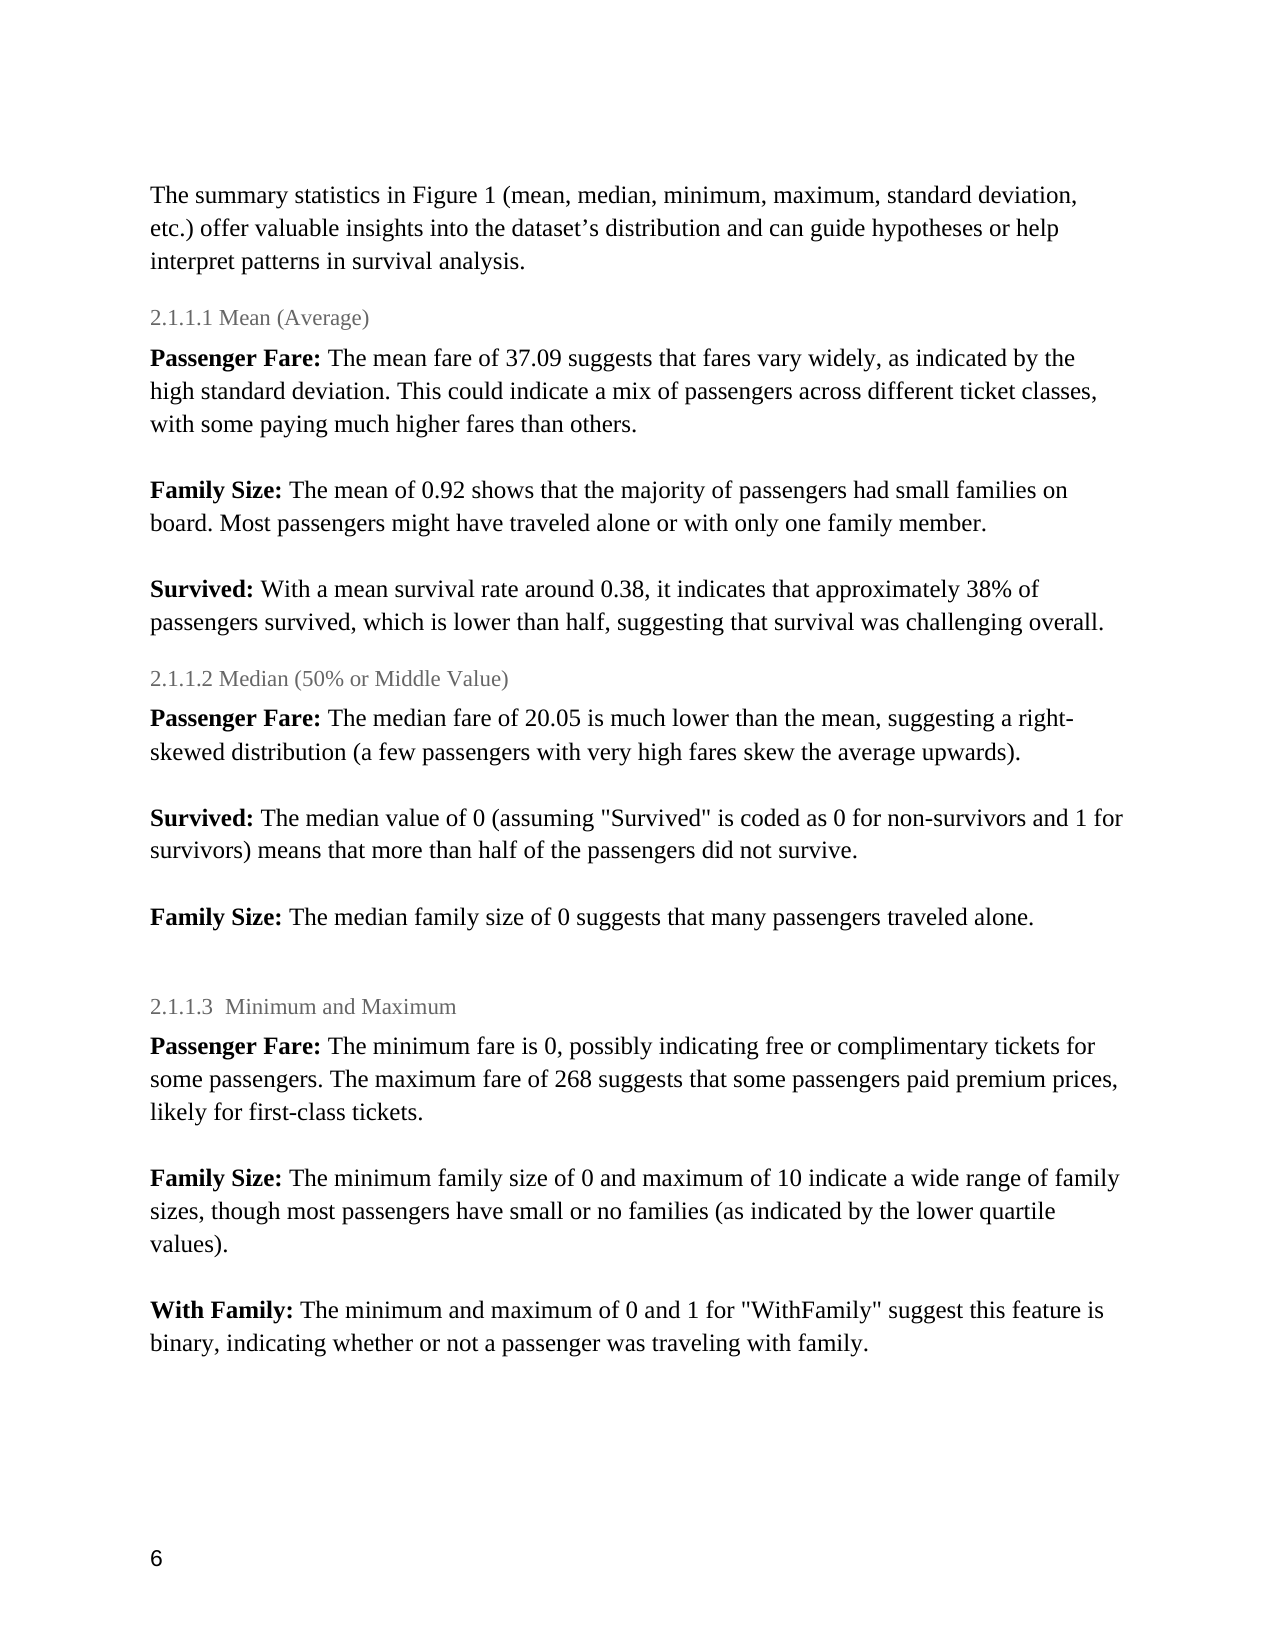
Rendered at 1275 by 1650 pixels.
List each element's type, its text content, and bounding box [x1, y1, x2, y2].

text Passenger Fare: The minimum fare is 0, possibly indicating free or complimentary tickets for some passengers. The maximum fare of 268 suggests that some passengers paid premium prices, likely for first-class tickets. [150, 1031, 1125, 1126]
text Passenger Fare: The mean fare of 37.09 suggests that fares vary widely, as indicated by the high standard deviation. This could indicate a mix of passengers across different ticket classes, with some paying much higher fares than others. [150, 343, 1125, 438]
text Family Size: The minimum family size of 0 and maximum of 10 indicate a wide range of family sizes, though most passengers have small or no families (as indicated by the lower quartile values). [150, 1163, 1125, 1258]
subtitle 2.1.1.3 Minimum and Maximum [150, 993, 1125, 1019]
subtitle 2.1.1.2 Median (50% or Middle Value) [150, 665, 1125, 691]
text With Family: The minimum and maximum of 0 and 1 for "WithFamily" suggest this feature is binary, indicating whether or not a passenger was traveling with family. [150, 1296, 1125, 1357]
subtitle 2.1.1.1 Mean (Average) [150, 304, 1125, 331]
text Family Size: The median family size of 0 suggests that many passengers traveled alone. [150, 902, 1125, 930]
text Survived: With a mean survival rate around 0.38, it indicates that approximately 38% of passengers survived, which is lower than half, suggesting that survival was challenging overall. [150, 574, 1125, 636]
text Survived: The median value of 0 (assuming "Survived" is coded as 0 for non-survivors and 1 for survivors) means that more than half of the passengers did not survive. [150, 803, 1125, 864]
text Passenger Fare: The median fare of 20.05 is much lower than the mean, suggesting a right-skewed distribution (a few passengers with very high fares skew the average upwards). [150, 703, 1125, 765]
text The summary statistics in Figure 1 (mean, median, minimum, maximum, standard deviation, etc.) offer valuable insights into the dataset’s distribution and can guide hypotheses or help interpret patterns in survival analysis. [150, 180, 1125, 275]
text Family Size: The mean of 0.92 shows that the majority of passengers had small families on board. Most passengers might have traveled alone or with only one family member. [150, 475, 1125, 537]
